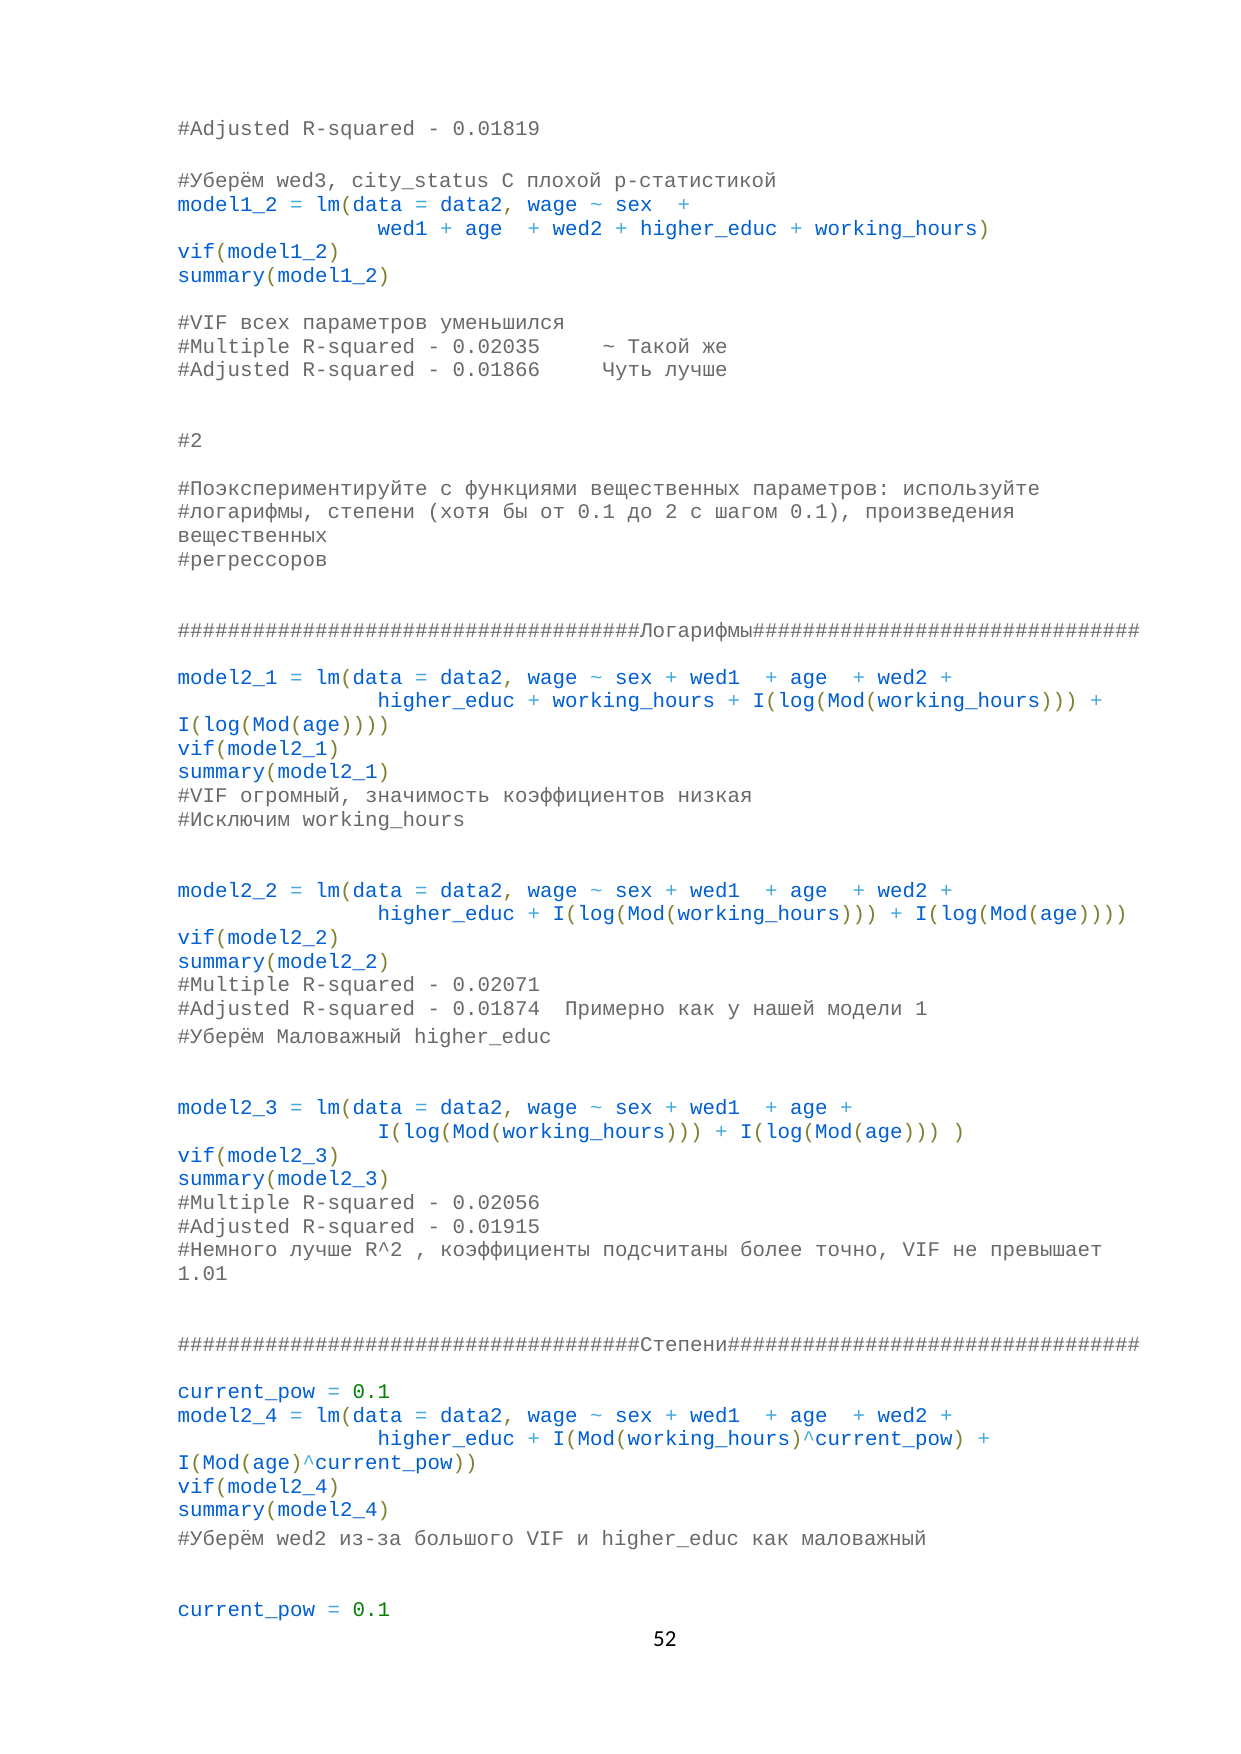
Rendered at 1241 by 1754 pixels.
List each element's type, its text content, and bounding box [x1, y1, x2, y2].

text #Adjusted R-squared - 0.01866 Чуть лучше [177, 359, 1152, 383]
text summary(model1_2) [177, 265, 1152, 288]
text #####################################Логарифмы############################### [177, 619, 1152, 643]
text model2_3 = lm(data = data2, wage ~ sex + wed1 + age + [177, 1097, 1152, 1121]
text I(log(Mod(working_hours))) + I(log(Mod(age))) ) [177, 1121, 1152, 1145]
text #Уберём Маловажный higher_educ [177, 1022, 1152, 1050]
text #####################################Степени################################# [177, 1334, 1152, 1357]
text #регрессоров [177, 549, 1152, 572]
text current_pow = 0.1 [177, 1599, 1152, 1622]
text higher_educ + I(Mod(working_hours)^current_pow) + I(Mod(age)^current_pow)) [177, 1428, 1152, 1476]
text #Adjusted R-squared - 0.01874 Примерно как у нашей модели 1 [177, 998, 1152, 1022]
text current_pow = 0.1 [177, 1381, 1152, 1405]
text summary(model2_3) [177, 1168, 1152, 1192]
text vif(model2_1) [177, 738, 1152, 761]
text vif(model1_2) [177, 241, 1152, 265]
text model2_1 = lm(data = data2, wage ~ sex + wed1 + age + wed2 + [177, 667, 1152, 691]
text higher_educ + working_hours + I(log(Mod(working_hours))) + I(log(Mod(age)))) [177, 691, 1152, 738]
text #Уберём wed2 из-за большого VIF и higher_educ как маловажный [177, 1523, 1152, 1552]
text vif(model2_4) [177, 1476, 1152, 1499]
text #Adjusted R-squared - 0.01819 [177, 118, 1152, 142]
text #2 [177, 430, 1152, 454]
text wed1 + age + wed2 + higher_educ + working_hours) [177, 218, 1152, 241]
text #Multiple R-squared - 0.02035 ~ Такой же [177, 336, 1152, 359]
text summary(model2_1) [177, 761, 1152, 785]
text #Adjusted R-squared - 0.01915 [177, 1216, 1152, 1239]
text #Немного лучше R^2 , коэффициенты подсчитаны более точно, VIF не превышает 1.01 [177, 1239, 1152, 1287]
text summary(model2_4) [177, 1499, 1152, 1523]
text #Multiple R-squared - 0.02056 [177, 1192, 1152, 1216]
text #Поэкспериментируйте с функциями вещественных параметров: используйте [177, 478, 1152, 501]
text model2_2 = lm(data = data2, wage ~ sex + wed1 + age + wed2 + [177, 880, 1152, 903]
text #VIF всех параметров уменьшился [177, 312, 1152, 336]
text #VIF огромный, значимость коэффициентов низкая [177, 785, 1152, 809]
text higher_educ + I(log(Mod(working_hours))) + I(log(Mod(age)))) [177, 903, 1152, 927]
text summary(model2_2) [177, 951, 1152, 974]
text #логарифмы, степени (хотя бы от 0.1 до 2 с шагом 0.1), произведения вещественных [177, 501, 1152, 549]
text #Multiple R-squared - 0.02071 [177, 974, 1152, 998]
text vif(model2_2) [177, 927, 1152, 951]
text vif(model2_3) [177, 1145, 1152, 1168]
text model1_2 = lm(data = data2, wage ~ sex + [177, 194, 1152, 218]
text #Исключим working_hours [177, 809, 1152, 832]
text model2_4 = lm(data = data2, wage ~ sex + wed1 + age + wed2 + [177, 1405, 1152, 1428]
text #Уберём wed3, city_status С плохой p-статистикой [177, 165, 1152, 194]
